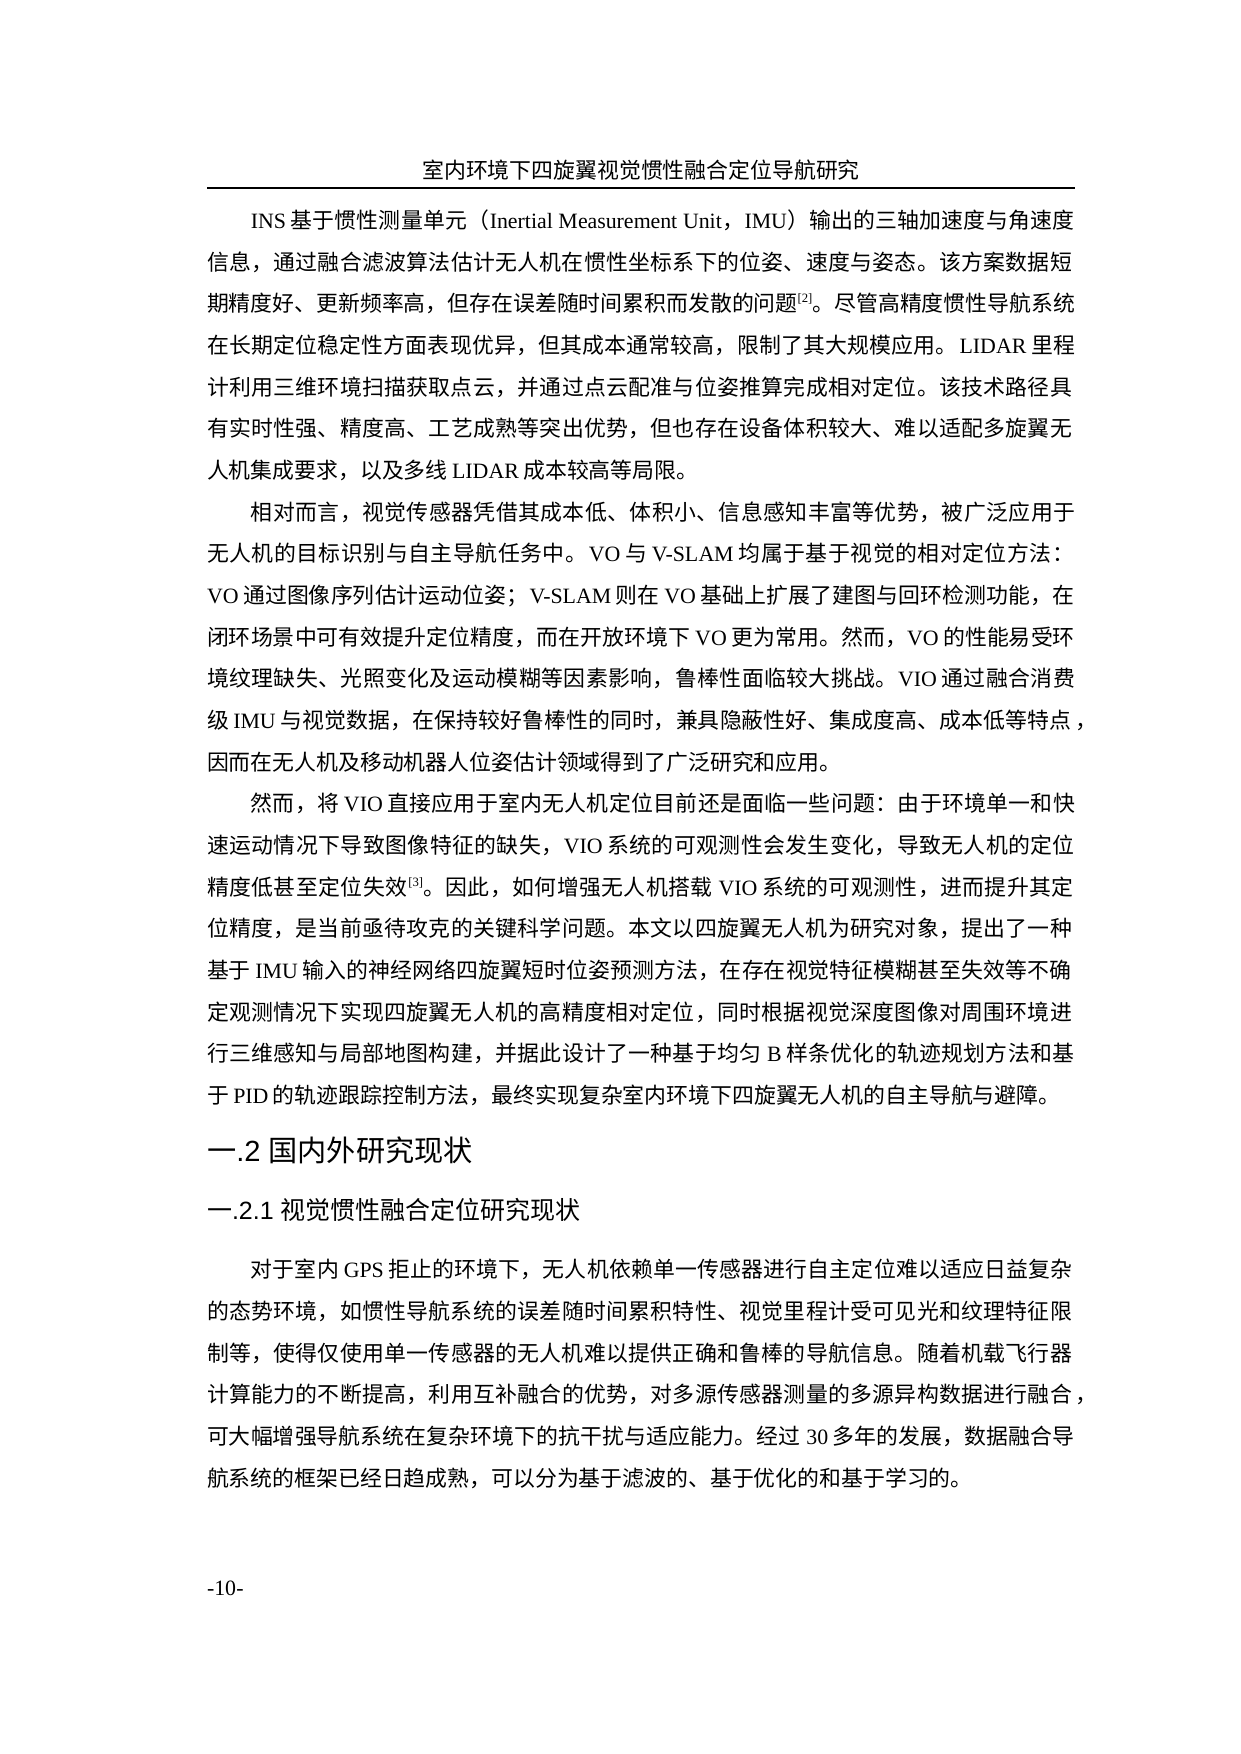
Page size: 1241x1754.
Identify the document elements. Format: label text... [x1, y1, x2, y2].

text 相对而言，视觉传感器凭借其成本低、体积小、信息感知丰富等优势，被广泛应用于无人机的目标识别与自主导航任务中。VO与V-SLAM均属于基于视觉的相对定位方法：VO通过图像序列估计运动位姿；V-SLAM则在VO基础上扩展了建图与回环检测功能，在闭环场景中可有效提升定位精度，而在开放环境下VO更为常用。然而，VO的性能易受环境纹理缺失、光照变化及运动模糊等因素影响，鲁棒性面临较大挑战。VIO通过融合消费级IMU与视觉数据，在保持较好鲁棒性的同时，兼具隐蔽性好、集成度高、成本低等特点，因而在无人机及移动机器人位姿估计领域得到了广泛研究和应用。 [207, 487, 1075, 778]
text 然而，将VIO直接应用于室内无人机定位目前还是面临一些问题：由于环境单一和快速运动情况下导致图像特征的缺失，VIO系统的可观测性会发生变化，导致无人机的定位精度低甚至定位失效[3]。因此，如何增强无人机搭载VIO系统的可观测性，进而提升其定位精度，是当前亟待攻克的关键科学问题。本文以四旋翼无人机为研究对象，提出了一种基于IMU输入的神经网络四旋翼短时位姿预测方法，在存在视觉特征模糊甚至失效等不确定观测情况下实现四旋翼无人机的高精度相对定位，同时根据视觉深度图像对周围环境进行三维感知与局部地图构建，并据此设计了一种基于均匀B样条优化的轨迹规划方法和基于PID的轨迹跟踪控制方法，最终实现复杂室内环境下四旋翼无人机的自主导航与避障。 [207, 778, 1075, 1112]
text INS基于惯性测量单元（Inertial Measurement Unit，IMU）输出的三轴加速度与角速度信息，通过融合滤波算法估计无人机在惯性坐标系下的位姿、速度与姿态。该方案数据短期精度好、更新频率高，但存在误差随时间累积而发散的问题[2]。尽管高精度惯性导航系统在长期定位稳定性方面表现优异，但其成本通常较高，限制了其大规模应用。LIDAR里程计利用三维环境扫描获取点云，并通过点云配准与位姿推算完成相对定位。该技术路径具有实时性强、精度高、工艺成熟等突出优势，但也存在设备体积较大、难以适配多旋翼无人机集成要求，以及多线LIDAR成本较高等局限。 [207, 195, 1075, 487]
text 对于室内GPS拒止的环境下，无人机依赖单一传感器进行自主定位难以适应日益复杂的态势环境，如惯性导航系统的误差随时间累积特性、视觉里程计受可见光和纹理特征限制等，使得仅使用单一传感器的无人机难以提供正确和鲁棒的导航信息。随着机载飞行器计算能力的不断提高，利用互补融合的优势，对多源传感器测量的多源异构数据进行融合，可大幅增强导航系统在复杂环境下的抗干扰与适应能力。经过30多年的发展，数据融合导航系统的框架已经日趋成熟，可以分为基于滤波的、基于优化的和基于学习的。 [207, 1244, 1075, 1494]
subtitle 国内外研究现状 [207, 1128, 1075, 1170]
subtitle 视觉惯性融合定位研究现状 [207, 1186, 1075, 1228]
